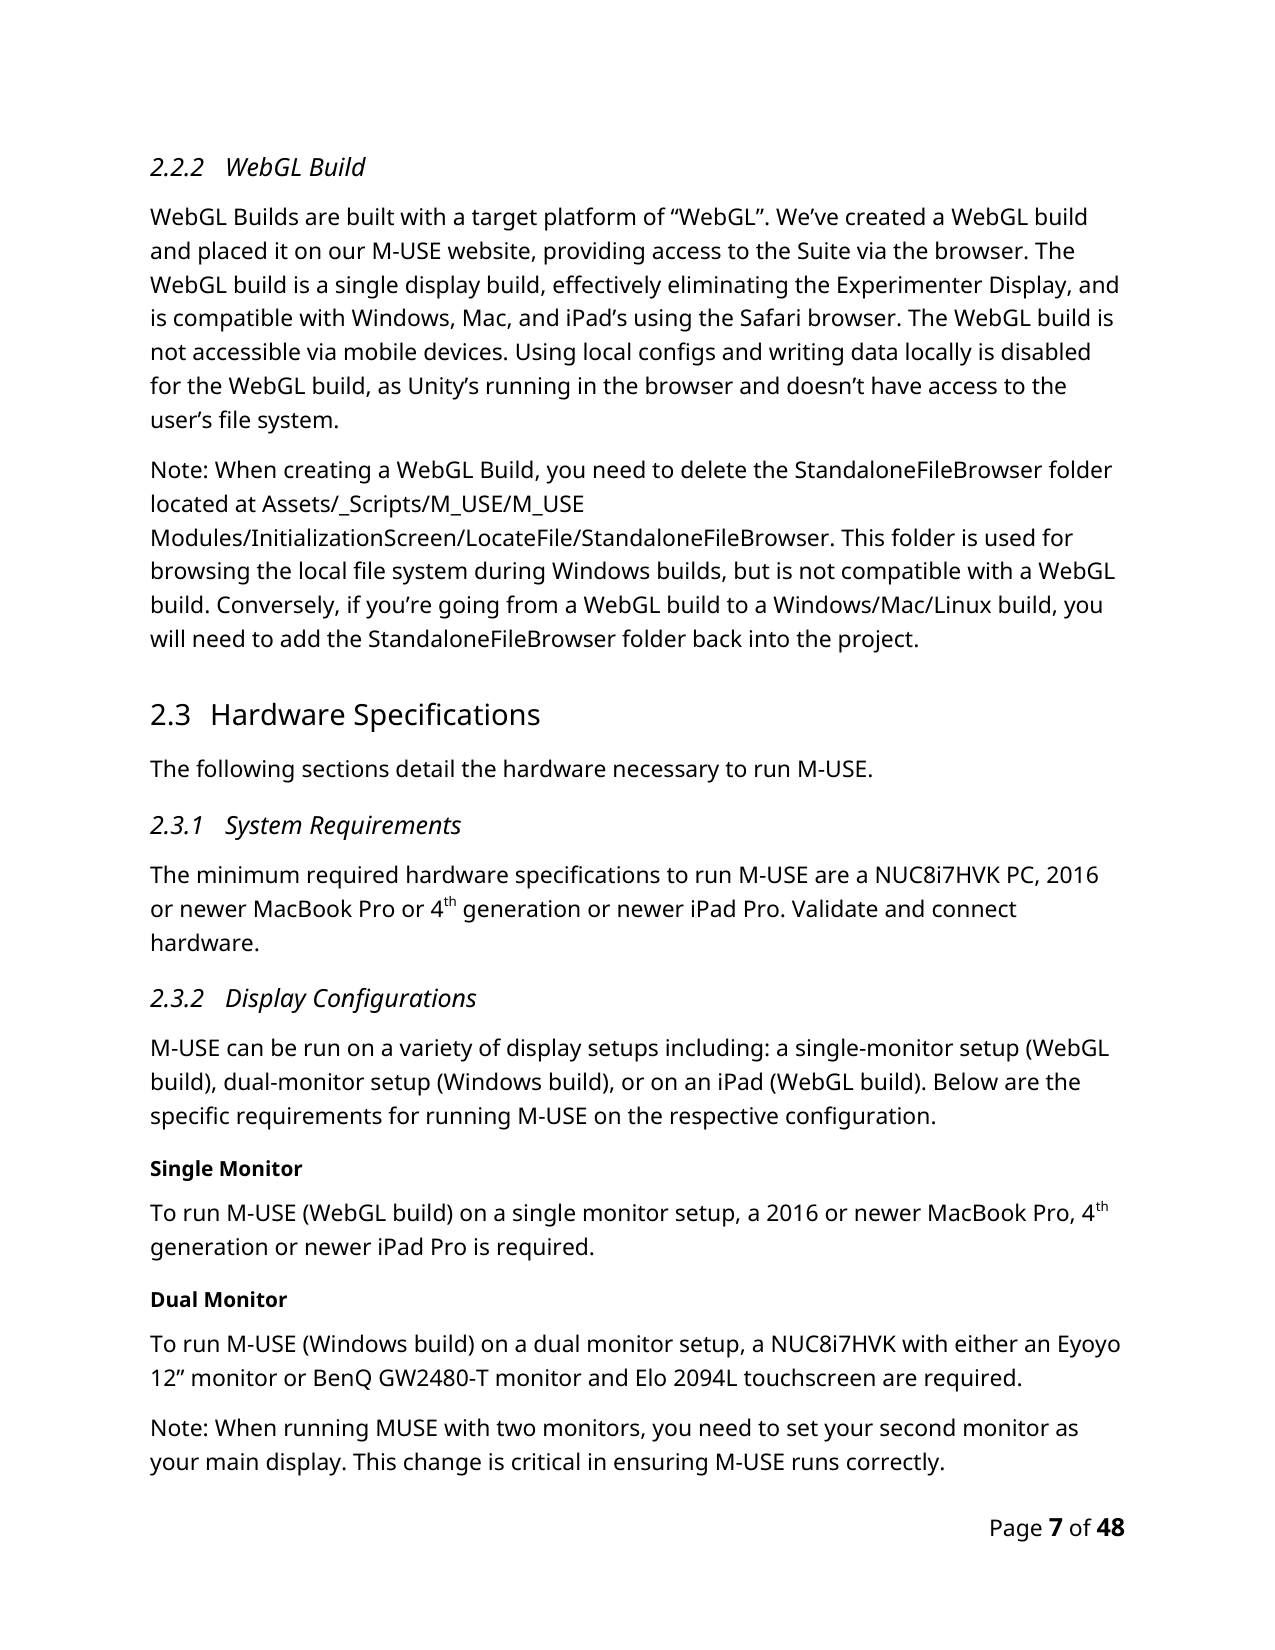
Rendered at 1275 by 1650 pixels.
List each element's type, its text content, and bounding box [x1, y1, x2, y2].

text To run M-USE (Windows build) on a dual monitor setup, a NUC8i7HVK with either an Eyoyo 12” monitor or BenQ GW2480-T monitor and Elo 2094L touchscreen are required. [150, 1328, 1125, 1393]
subtitle Display Configurations [150, 981, 1125, 1015]
text The minimum required hardware specifications to run M-USE are a NUC8i7HVK PC, 2016 or newer MacBook Pro or 4th generation or newer iPad Pro. Validate and connect hardware. [150, 859, 1125, 958]
subtitle Single Monitor [150, 1154, 1125, 1183]
text To run M-USE (WebGL build) on a single monitor setup, a 2016 or newer MacBook Pro, 4th generation or newer iPad Pro is required. [150, 1197, 1125, 1262]
text M-USE can be run on a variety of display setups including: a single-monitor setup (WebGL build), dual-monitor setup (Windows build), or on an iPad (WebGL build). Below are the specific requirements for running M-USE on the respective configuration. [150, 1032, 1125, 1131]
subtitle Dual Monitor [150, 1285, 1125, 1314]
text Note: When running MUSE with two monitors, you need to set your second monitor as your main display. This change is critical in ensuring M-USE runs correctly. [150, 1412, 1125, 1477]
subtitle Hardware Specifications [150, 694, 1125, 734]
subtitle System Requirements [150, 808, 1125, 842]
subtitle WebGL Build [150, 150, 1125, 184]
text WebGL Builds are built with a target platform of “WebGL”. We’ve created a WebGL build and placed it on our M-USE website, providing access to the Suite via the browser. The WebGL build is a single display build, effectively eliminating the Experimenter Display, and is compatible with Windows, Mac, and iPad’s using the Safari browser. The WebGL build is not accessible via mobile devices. Using local configs and writing data locally is disabled for the WebGL build, as Unity’s running in the browser and doesn’t have access to the user’s file system. [150, 201, 1125, 435]
text Note: When creating a WebGL Build, you need to delete the StandaloneFileBrowser folder located at Assets/_Scripts/M_USE/M_USE Modules/InitializationScreen/LocateFile/StandaloneFileBrowser. This folder is used for browsing the local file system during Windows builds, but is not compatible with a WebGL build. Conversely, if you’re going from a WebGL build to a Windows/Mac/Linux build, you will need to add the StandaloneFileBrowser folder back into the project. [150, 454, 1125, 654]
text The following sections detail the hardware necessary to run M-USE. [150, 753, 1125, 785]
